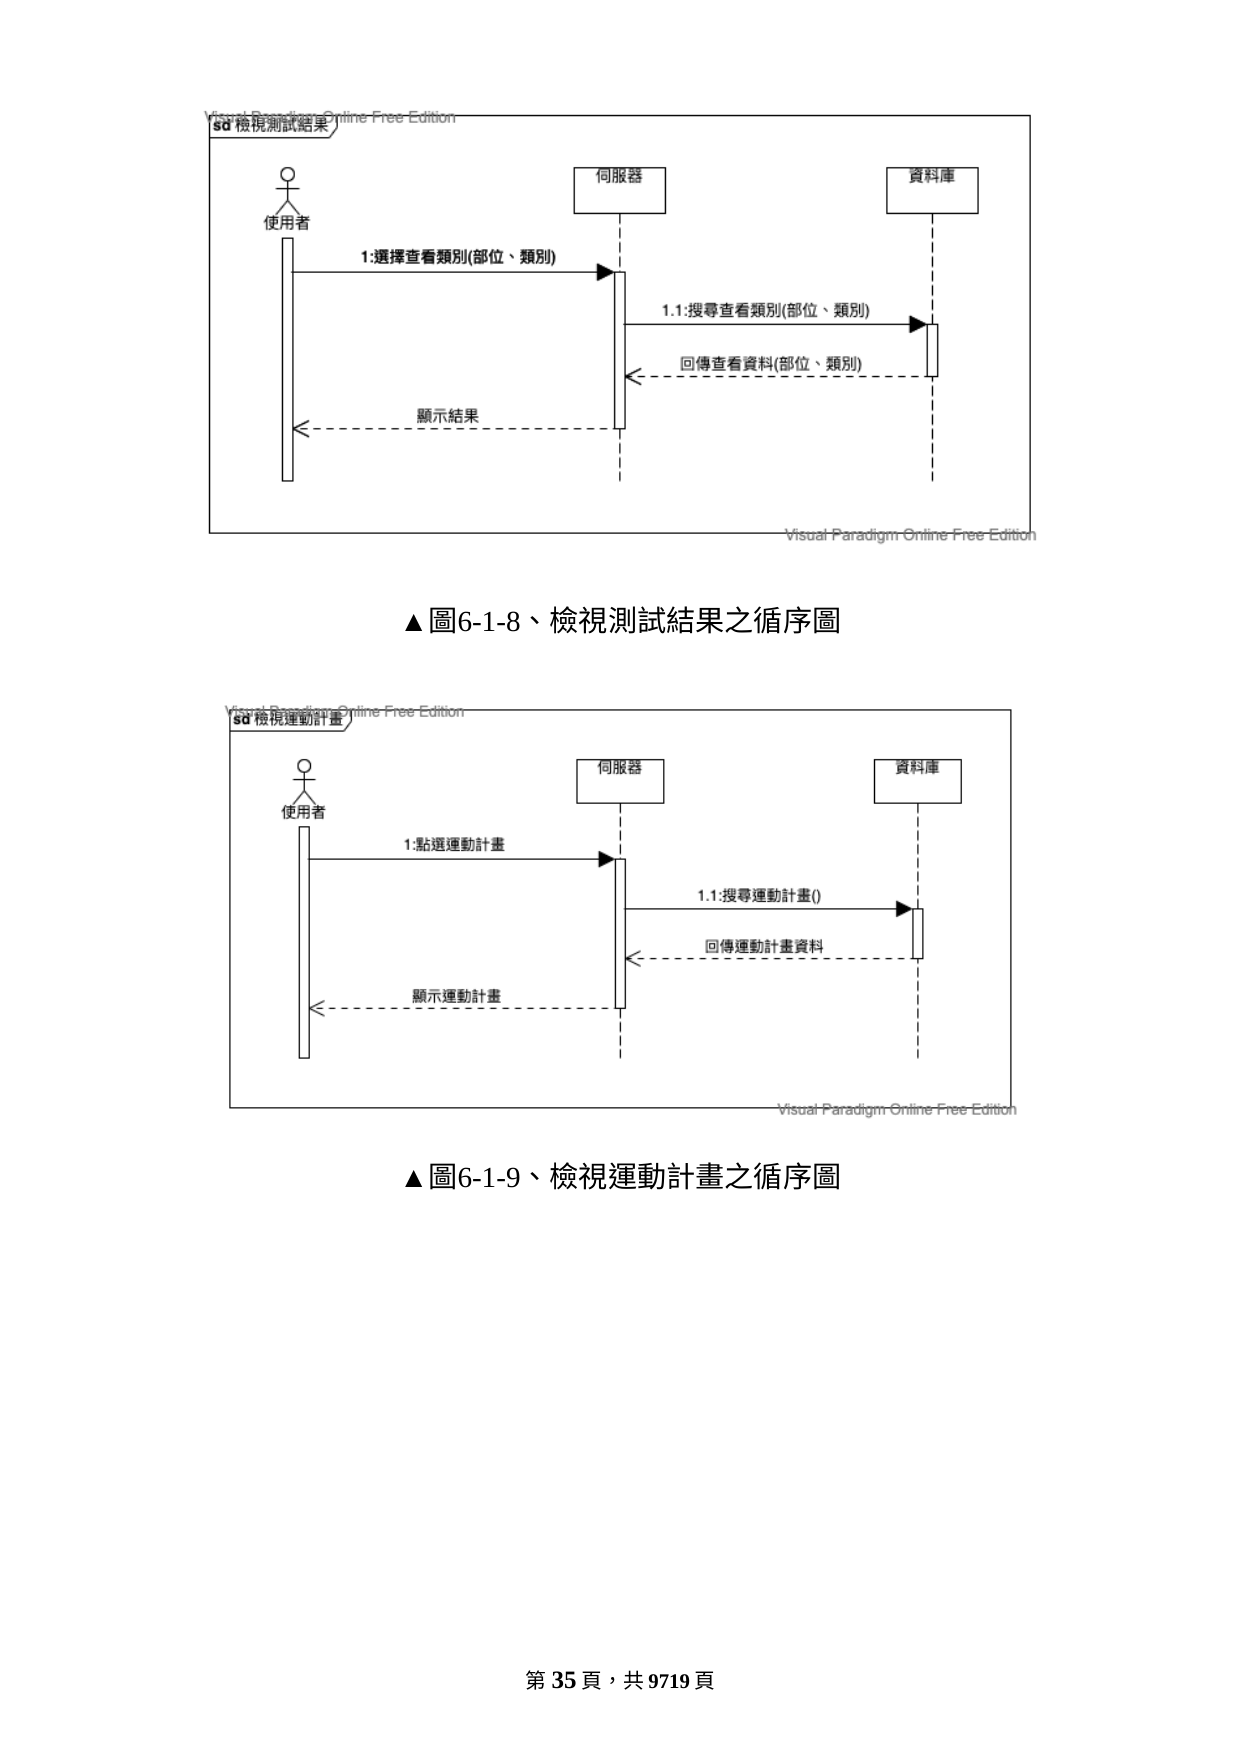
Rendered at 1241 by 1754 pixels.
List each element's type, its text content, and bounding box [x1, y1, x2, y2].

picture [217, 698, 1023, 1121]
picture [197, 102, 1044, 547]
